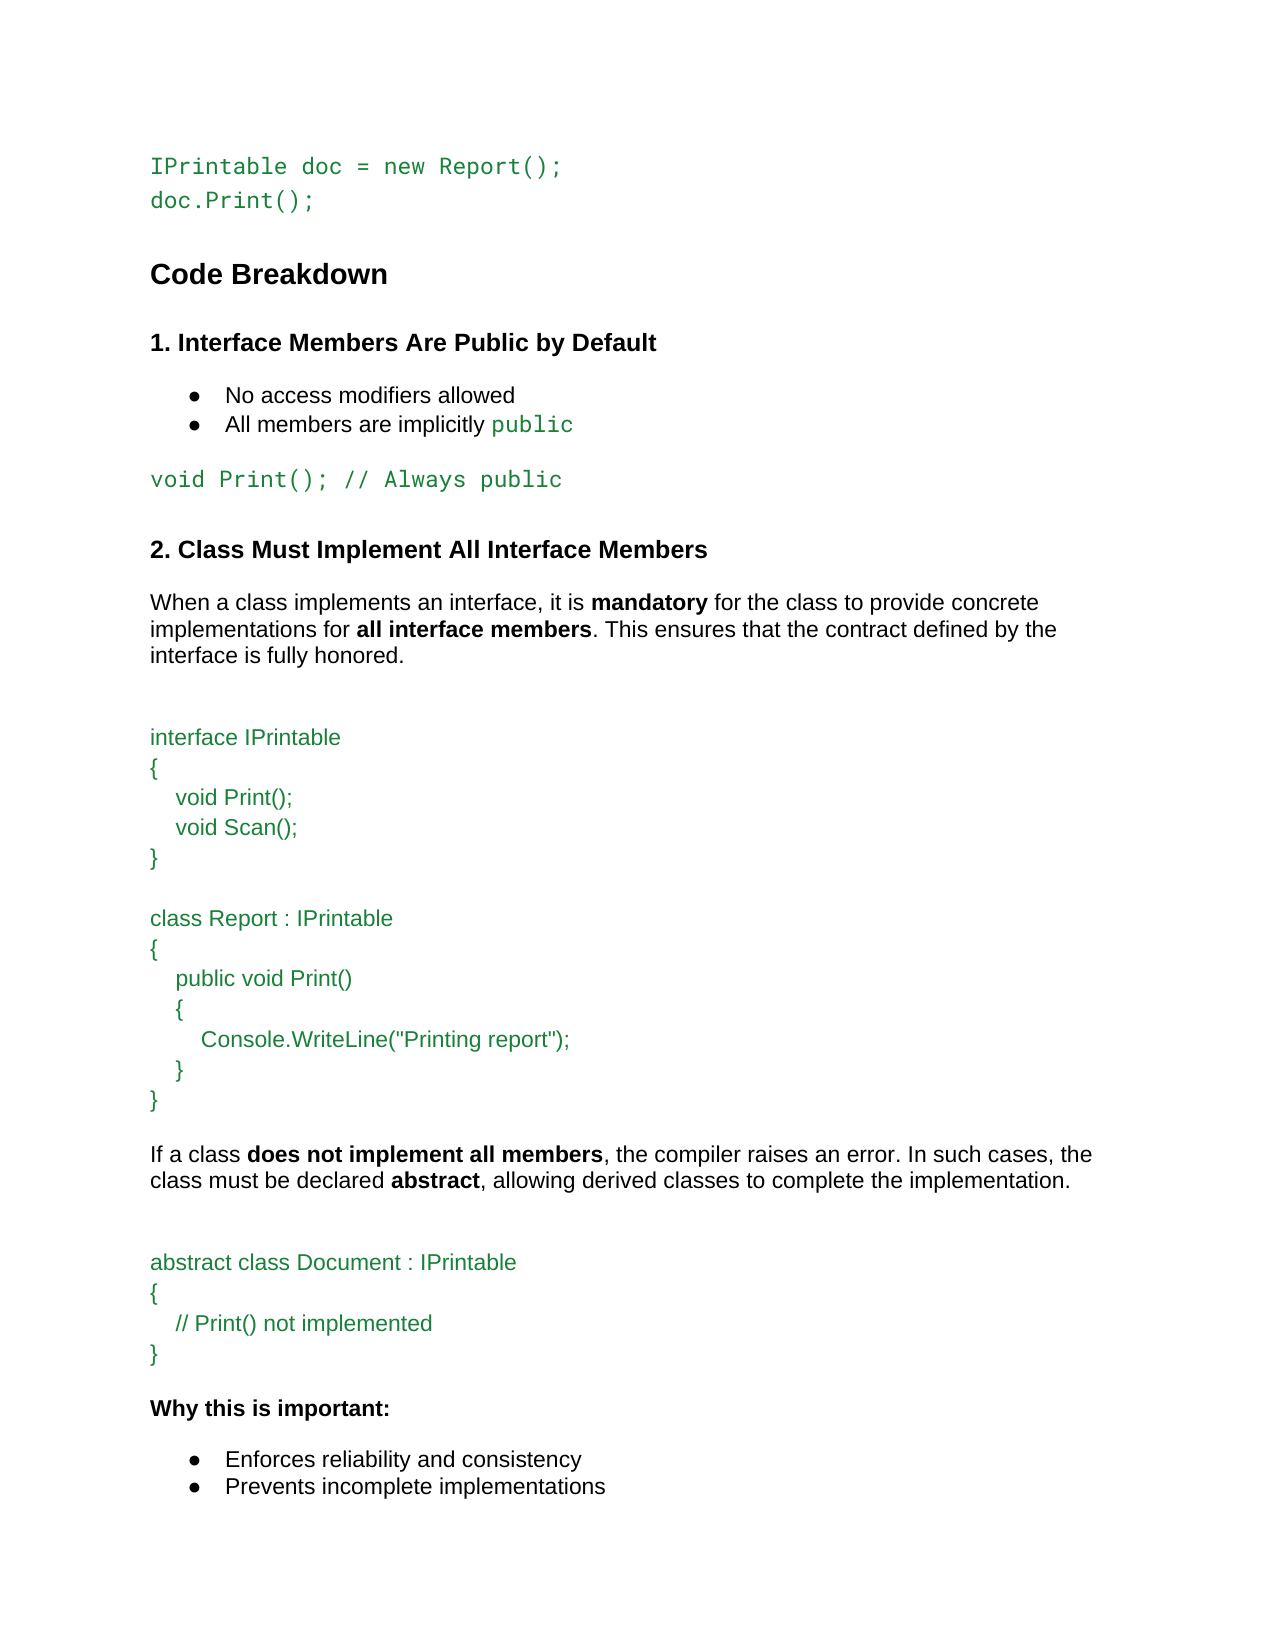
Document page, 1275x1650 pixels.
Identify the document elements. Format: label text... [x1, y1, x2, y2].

list Prevents incomplete implementations [187, 1473, 1125, 1499]
subtitle 1. Interface Members Are Public by Default [150, 328, 1125, 357]
text Why this is important: [150, 1395, 1125, 1421]
list No access modifiers allowed [187, 382, 1125, 408]
text void Print(); [150, 784, 1125, 810]
text { [150, 754, 1125, 780]
text { [150, 995, 1125, 1022]
subtitle Code Breakdown [150, 257, 1125, 290]
text When a class implements an interface, it is mandatory for the class to provide concrete implementations for all interface members. This ensures that the contract defined by the interface is fully honored. [150, 589, 1125, 668]
text IPrintable doc = new Report(); [150, 150, 1125, 180]
text { [150, 935, 1125, 961]
text } [150, 844, 1125, 871]
text Console.WriteLine("Printing report"); [150, 1026, 1125, 1052]
list Enforces reliability and consistency [187, 1446, 1125, 1473]
text public void Print() [150, 965, 1125, 991]
text doc.Print(); [150, 185, 1125, 215]
text interface IPrintable [150, 723, 1125, 750]
text } [150, 1086, 1125, 1112]
text class Report : IPrintable [150, 905, 1125, 931]
text void Scan(); [150, 814, 1125, 840]
text { [150, 1279, 1125, 1306]
text // Print() not implemented [150, 1309, 1125, 1336]
text If a class does not implement all members, the compiler raises an error. In such cases, the class must be declared abstract, allowing derived classes to complete the implementation. [150, 1141, 1125, 1194]
list All members are implicitly public [187, 408, 1125, 438]
text } [150, 1340, 1125, 1366]
text } [150, 1056, 1125, 1082]
text void Print(); // Always public [150, 463, 1125, 493]
text abstract class Document : IPrintable [150, 1249, 1125, 1275]
subtitle 2. Class Must Implement All Interface Members [150, 535, 1125, 564]
